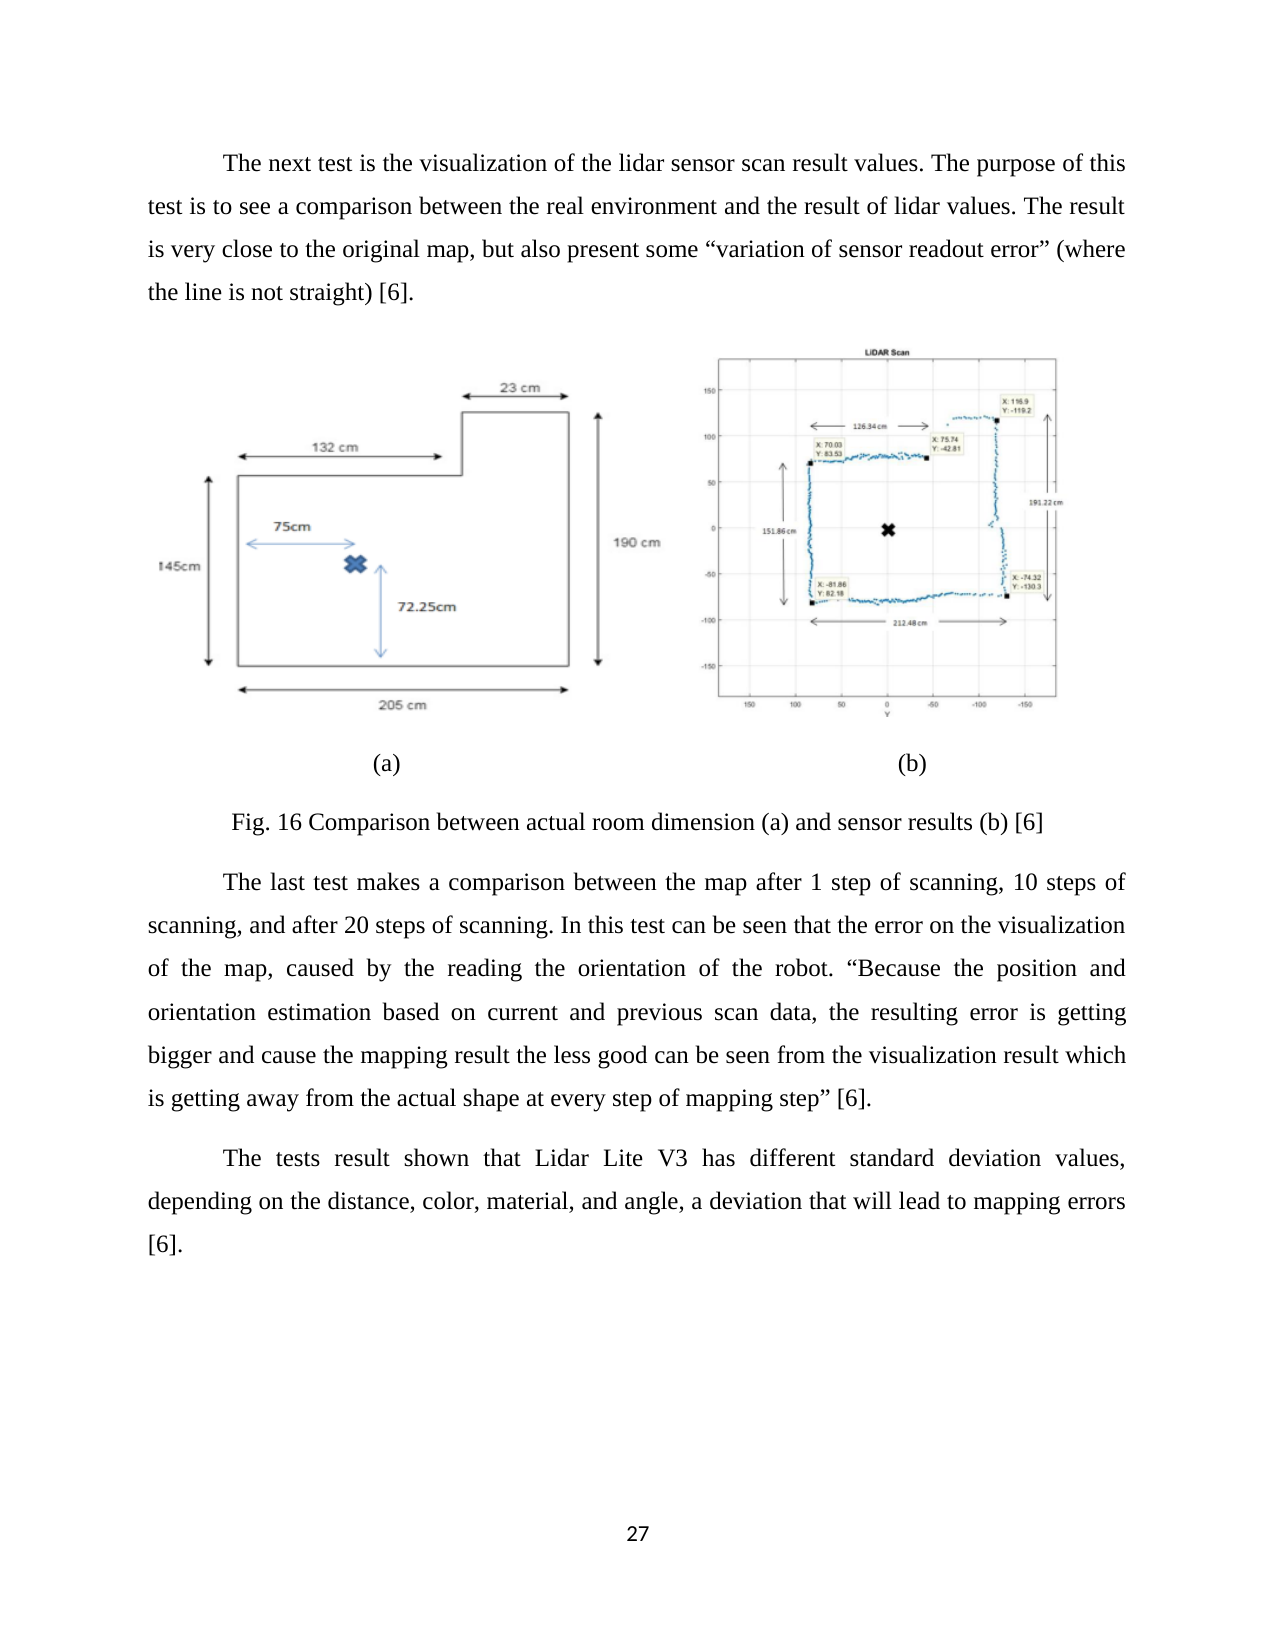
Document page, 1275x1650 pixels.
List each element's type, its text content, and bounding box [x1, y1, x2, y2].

picture [147, 336, 1107, 717]
text The next test is the visualization of the lidar sensor scan result values. The purpose of this test is to see a comparison between the real environment and the result of lidar values. The result is very close to the original map, but also present some “variation of sensor readout error” (where the line is not straight) [6]. [148, 148, 1127, 306]
text The last test makes a comparison between the map after 1 step of scanning, 10 steps of scanning, and after 20 steps of scanning. In this test can be seen that the error on the visualization of the map, caused by the reading the orientation of the robot. “Because the position and orientation estimation based on current and previous scan data, the resulting error is getting bigger and cause the mapping result the less good can be seen from the visualization result which is getting away from the actual shape at every step of mapping step” [6]. [148, 867, 1127, 1112]
text The tests result shown that Lidar Lite V3 has different standard deviation values, depending on the distance, color, material, and angle, a deviation that will lead to mapping errors [6]. [148, 1143, 1127, 1258]
text Fig. 16 Comparison between actual room dimension (a) and sensor results (b) [6] [148, 807, 1127, 836]
list (b) [373, 748, 1127, 776]
